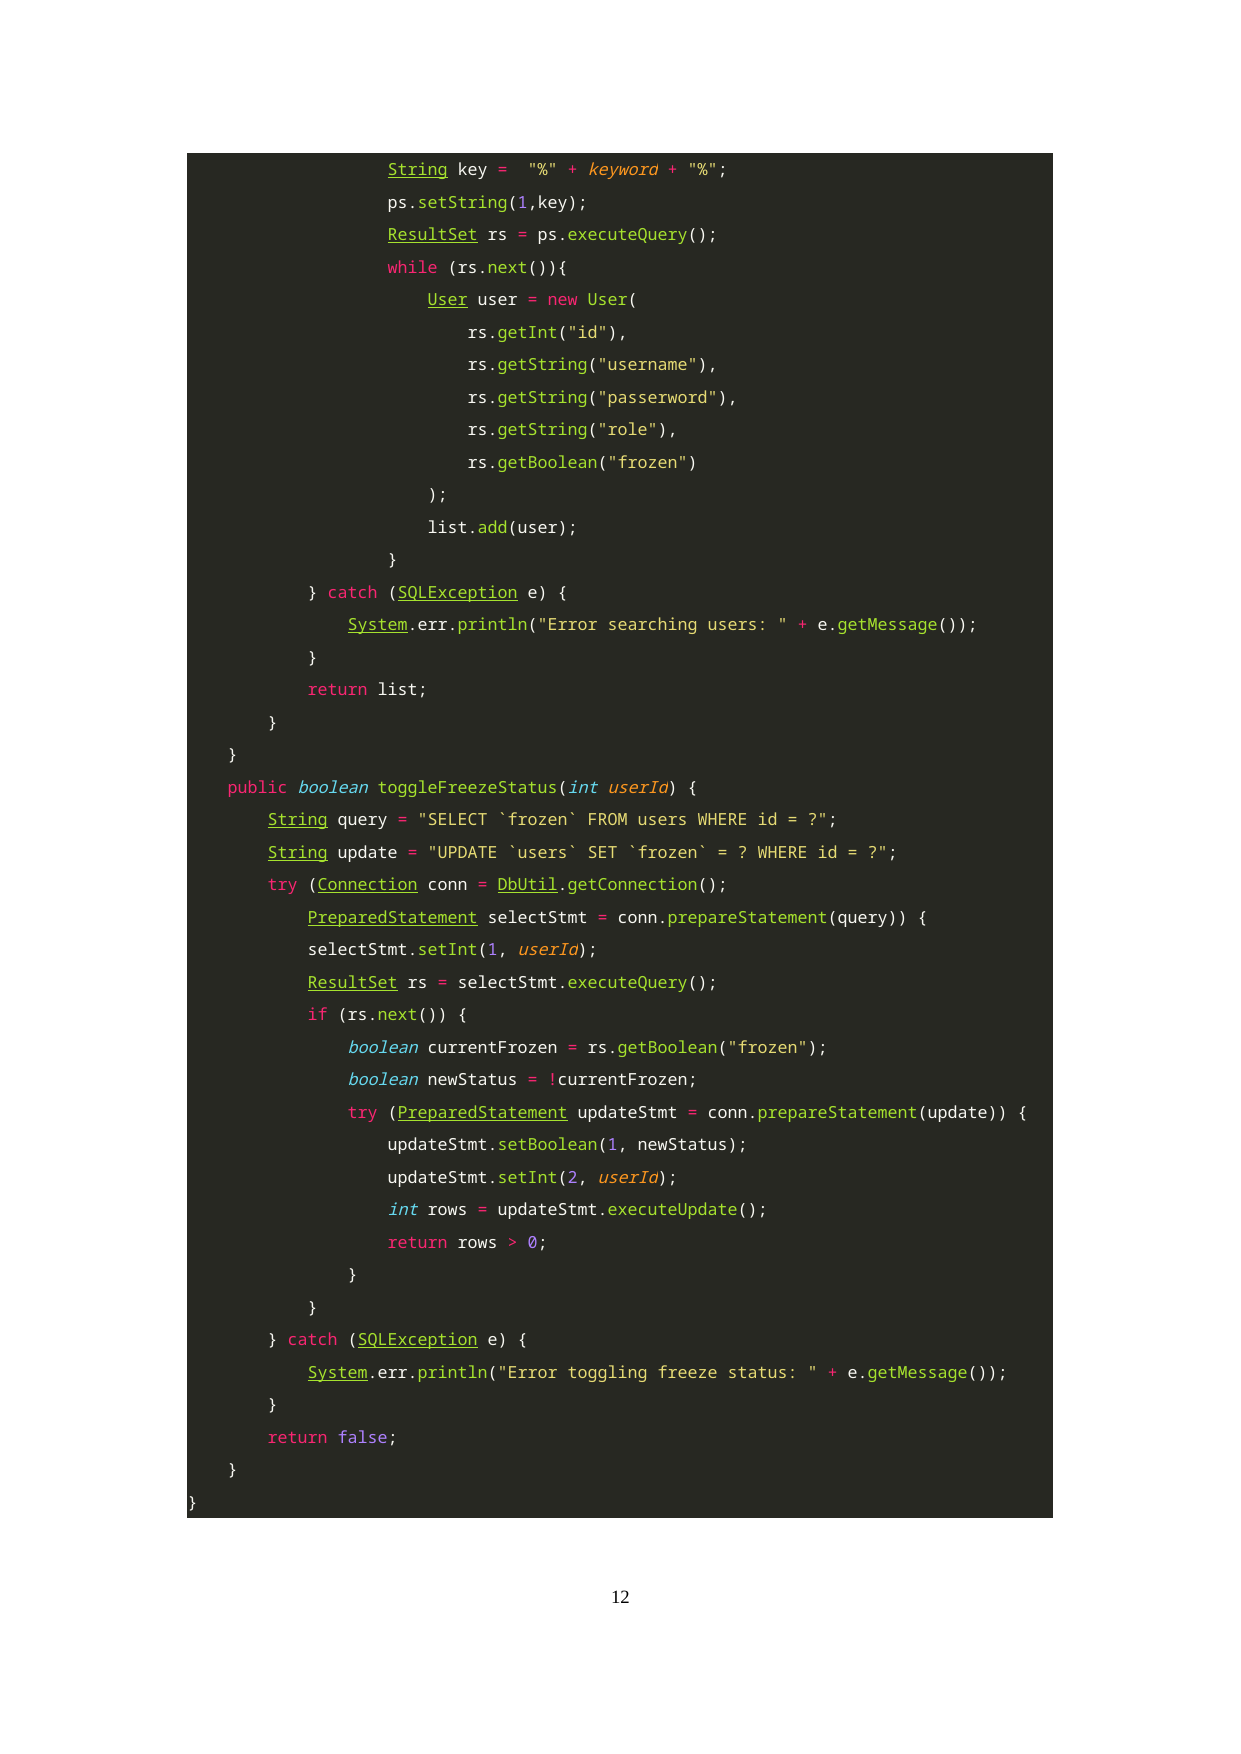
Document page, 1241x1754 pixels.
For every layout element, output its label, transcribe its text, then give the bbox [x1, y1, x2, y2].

text rs.getInt("id"), [187, 316, 1053, 348]
text } [187, 1291, 1053, 1323]
text return false; [187, 1421, 1053, 1453]
text } [187, 738, 1053, 771]
text String key = "%" + keyword + "%"; [187, 153, 1053, 186]
text System.err.println("Error searching users: " + e.getMessage()); [187, 608, 1053, 641]
text public boolean toggleFreezeStatus(int userId) { [187, 771, 1053, 803]
text while (rs.next()){ [187, 251, 1053, 283]
text rs.getString("username"), [187, 348, 1053, 381]
text rs.getString("passerword"), [187, 381, 1053, 413]
text boolean currentFrozen = rs.getBoolean("frozen"); [187, 1031, 1053, 1063]
text return list; [187, 673, 1053, 706]
text updateStmt.setInt(2, userId); [187, 1161, 1053, 1193]
text } [187, 1388, 1053, 1421]
text String query = "SELECT `frozen` FROM users WHERE id = ?"; [187, 803, 1053, 836]
text list.add(user); [187, 511, 1053, 543]
text rs.getString("role"), [187, 413, 1053, 446]
text ); [187, 478, 1053, 511]
text int rows = updateStmt.executeUpdate(); [187, 1193, 1053, 1226]
text try (PreparedStatement updateStmt = conn.prepareStatement(update)) { [187, 1096, 1053, 1128]
text ResultSet rs = ps.executeQuery(); [187, 218, 1053, 251]
text } catch (SQLException e) { [187, 576, 1053, 608]
text try (Connection conn = DbUtil.getConnection(); [187, 868, 1053, 901]
text } [187, 1453, 1053, 1486]
text PreparedStatement selectStmt = conn.prepareStatement(query)) { [187, 901, 1053, 933]
text rs.getBoolean("frozen") [187, 446, 1053, 478]
text User user = new User( [187, 283, 1053, 316]
text updateStmt.setBoolean(1, newStatus); [187, 1128, 1053, 1161]
text System.err.println("Error toggling freeze status: " + e.getMessage()); [187, 1356, 1053, 1388]
text boolean newStatus = !currentFrozen; [187, 1063, 1053, 1096]
text selectStmt.setInt(1, userId); [187, 933, 1053, 966]
text ResultSet rs = selectStmt.executeQuery(); [187, 966, 1053, 998]
text String update = "UPDATE `users` SET `frozen` = ? WHERE id = ?"; [187, 836, 1053, 868]
text } [187, 1258, 1053, 1291]
text } catch (SQLException e) { [187, 1323, 1053, 1356]
text } [187, 641, 1053, 673]
text if (rs.next()) { [187, 998, 1053, 1031]
text ps.setString(1,key); [187, 186, 1053, 218]
text } [187, 706, 1053, 738]
text return rows > 0; [187, 1226, 1053, 1258]
text } [187, 1486, 1053, 1518]
text } [187, 543, 1053, 576]
